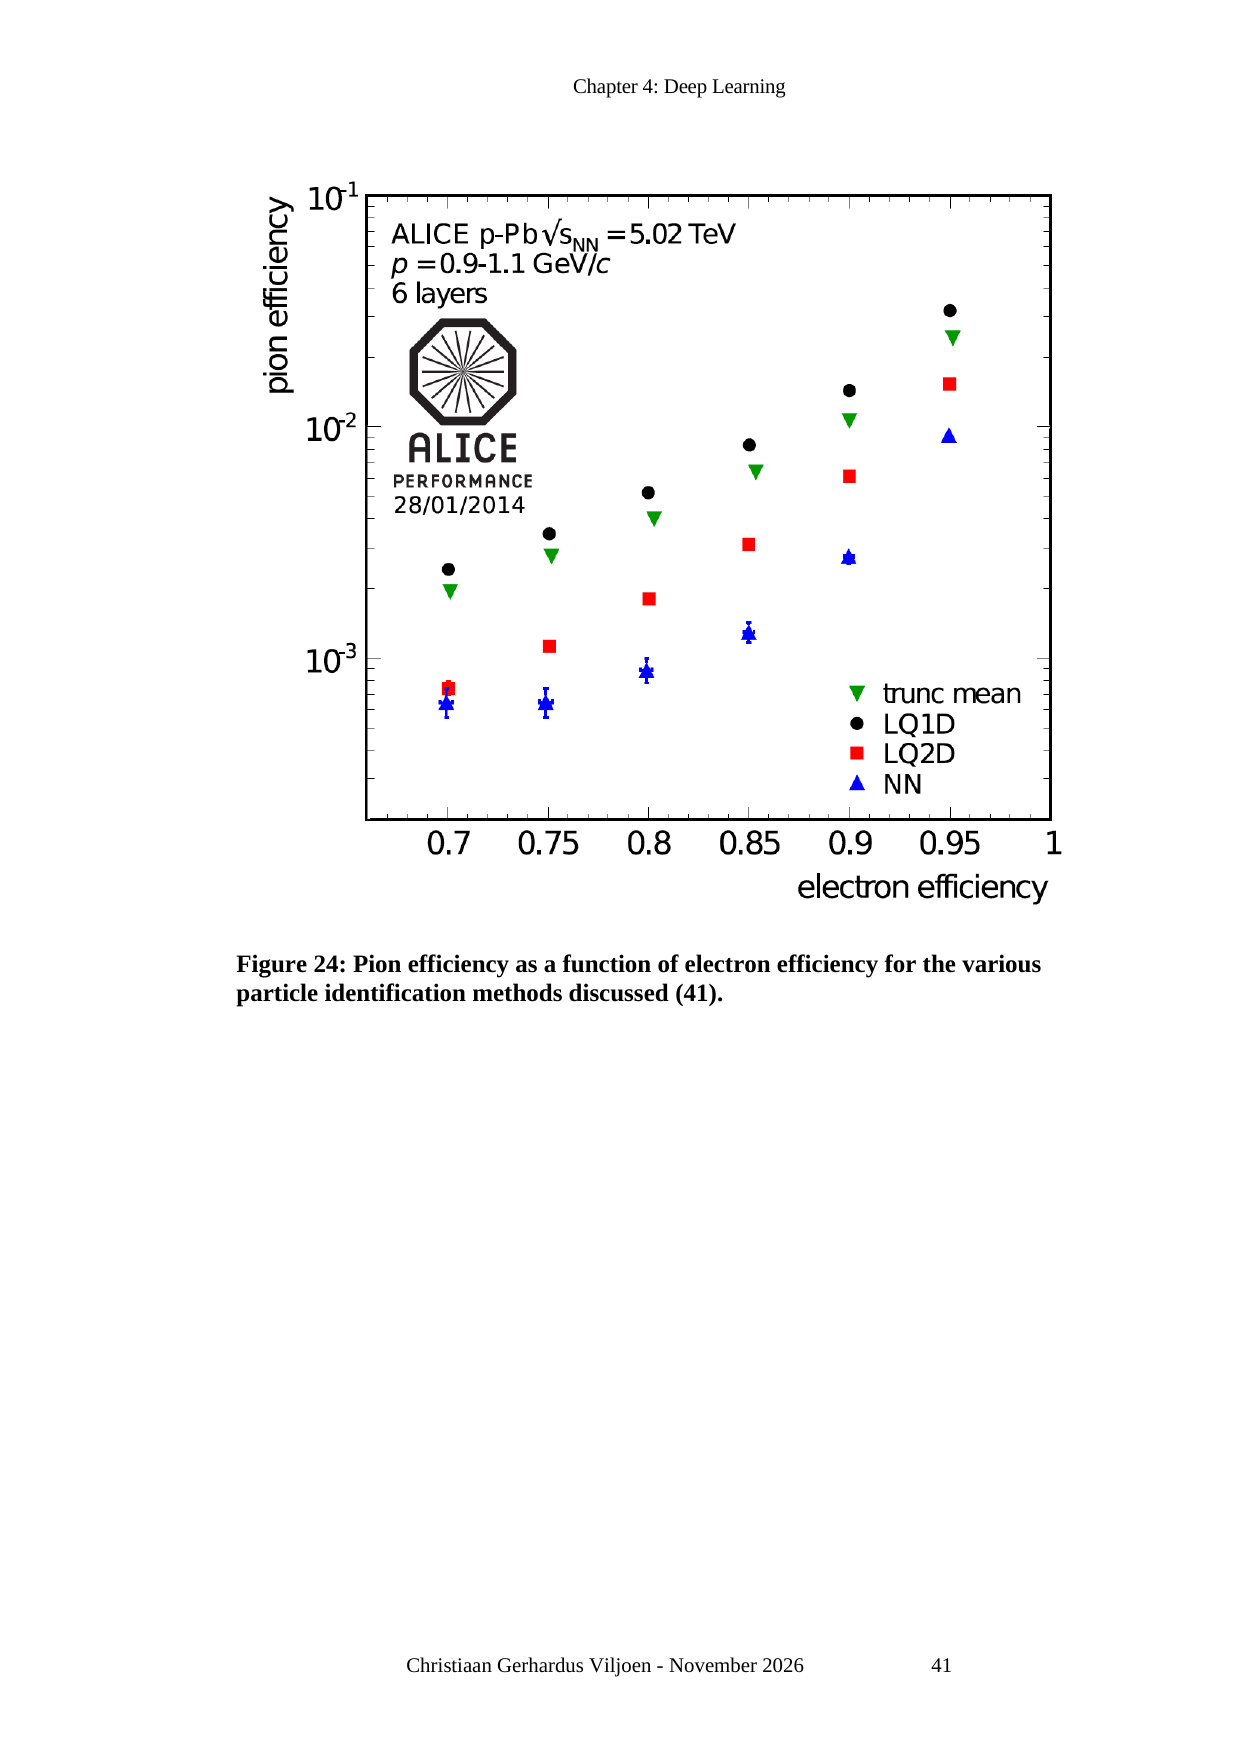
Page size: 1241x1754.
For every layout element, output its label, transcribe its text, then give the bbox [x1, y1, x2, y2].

text Figure 24: Pion efficiency as a function of electron efficiency for the various particle identification methods discussed . [236, 949, 1122, 1006]
picture [236, 135, 1123, 949]
